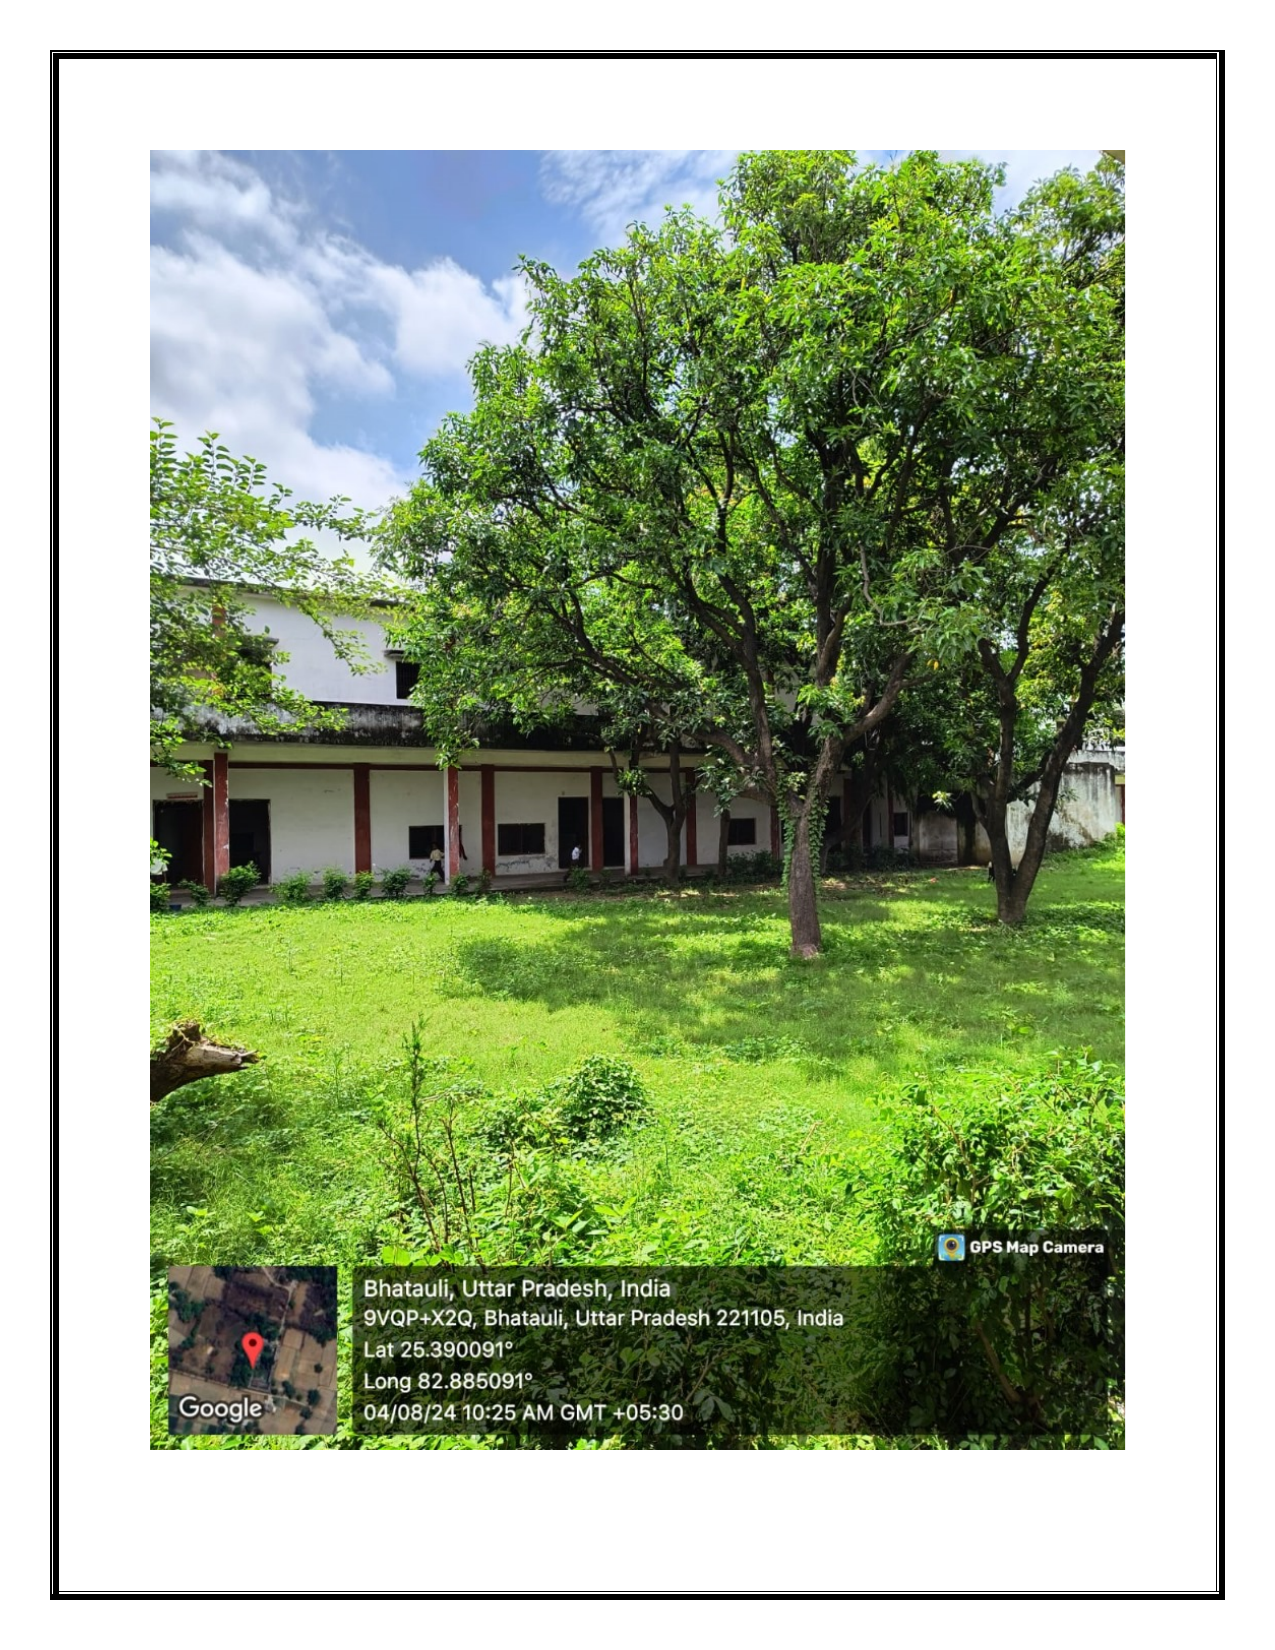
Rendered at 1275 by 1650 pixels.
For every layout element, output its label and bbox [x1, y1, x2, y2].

picture [150, 150, 1125, 1450]
